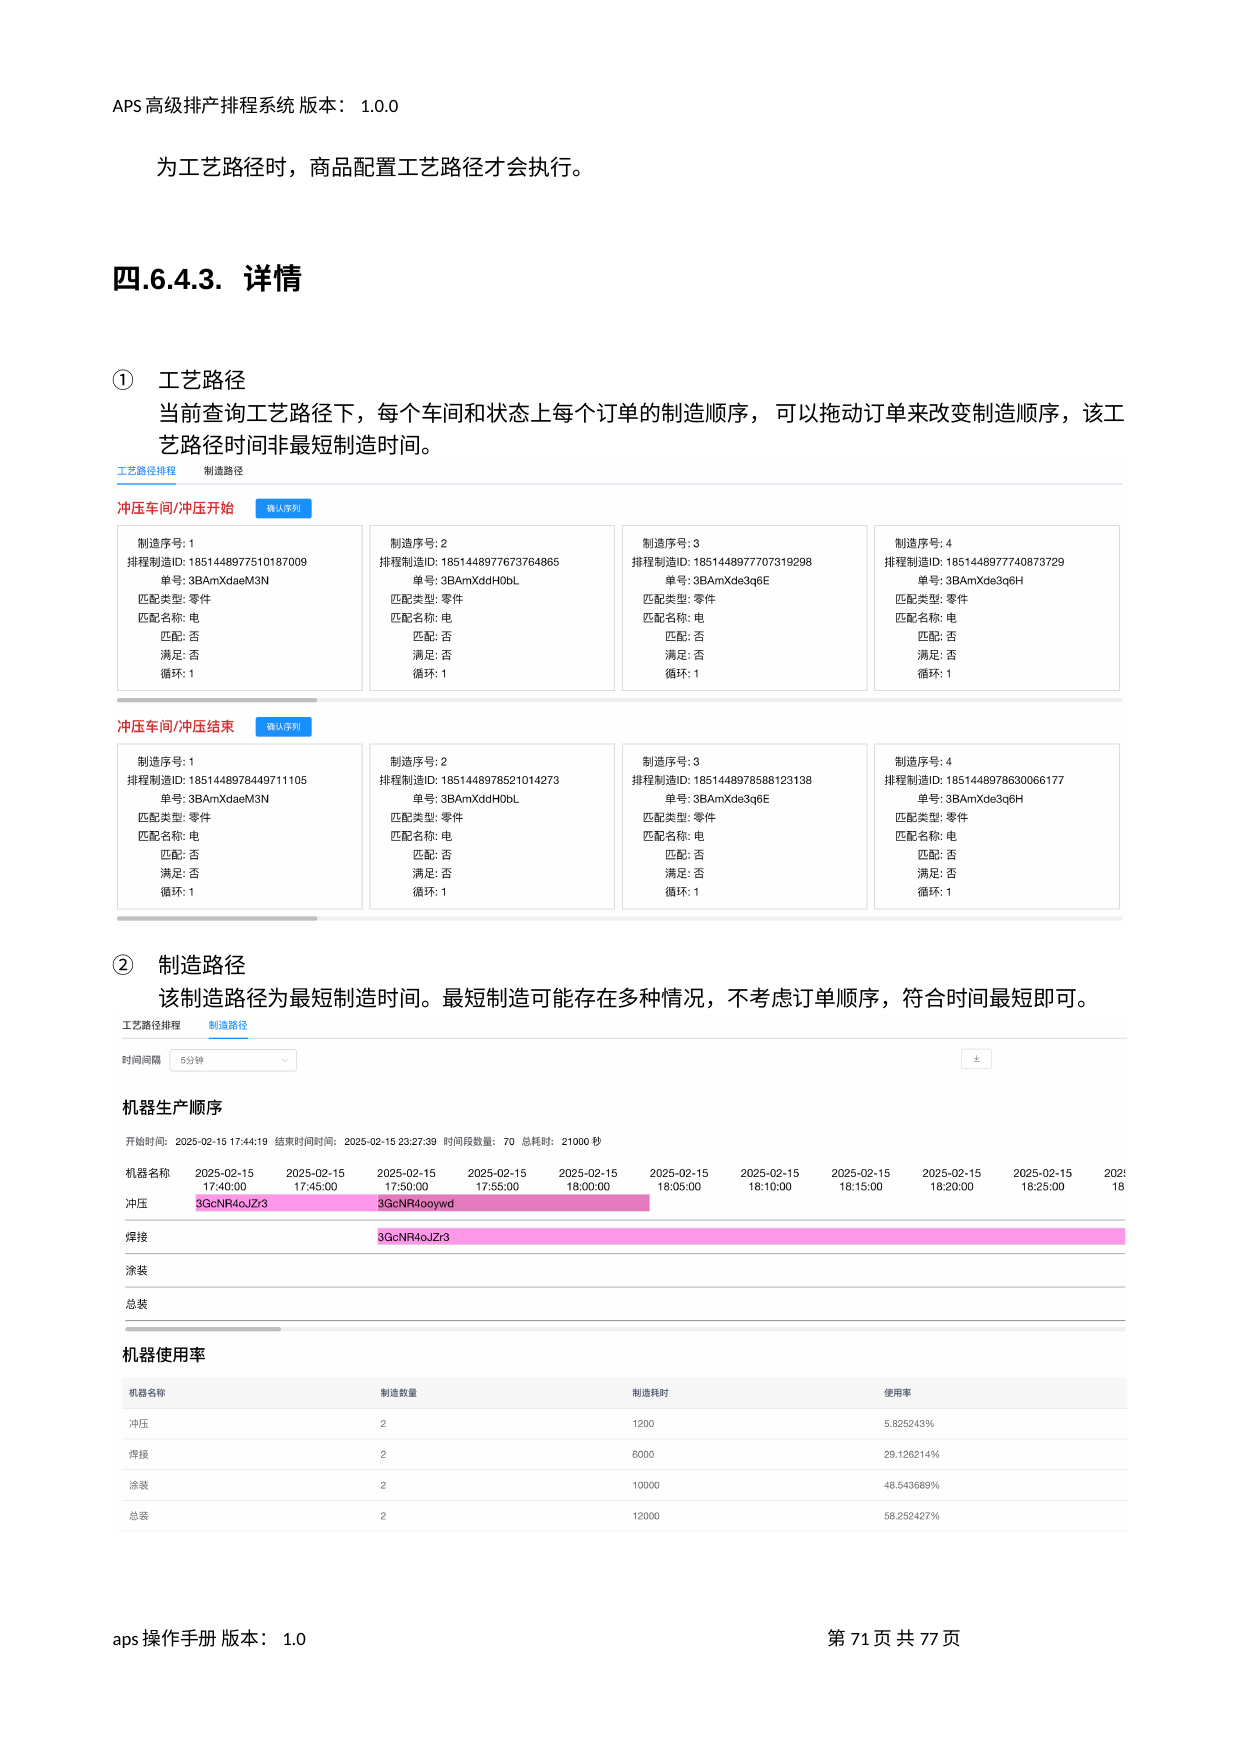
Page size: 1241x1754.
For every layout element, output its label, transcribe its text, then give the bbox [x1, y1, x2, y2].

picture [112, 1013, 1128, 1532]
subtitle 详情 [112, 244, 1128, 309]
list 该制造路径为最短制造时间。最短制造可能存在多种情况，不考虑订单顺序，符合时间最短即可。 [158, 980, 1128, 1013]
list 制造路径 [112, 948, 1128, 980]
picture [112, 460, 1128, 931]
list 工艺路径 [112, 363, 1128, 395]
list 当前查询工艺路径下，每个车间和状态上每个订单的制造顺序， 可以拖动订单来改变制造顺序，该工艺路径时间非最短制造时间。 [158, 395, 1128, 460]
text 为工艺路径时，商品配置工艺路径才会执行。 [112, 150, 1128, 182]
